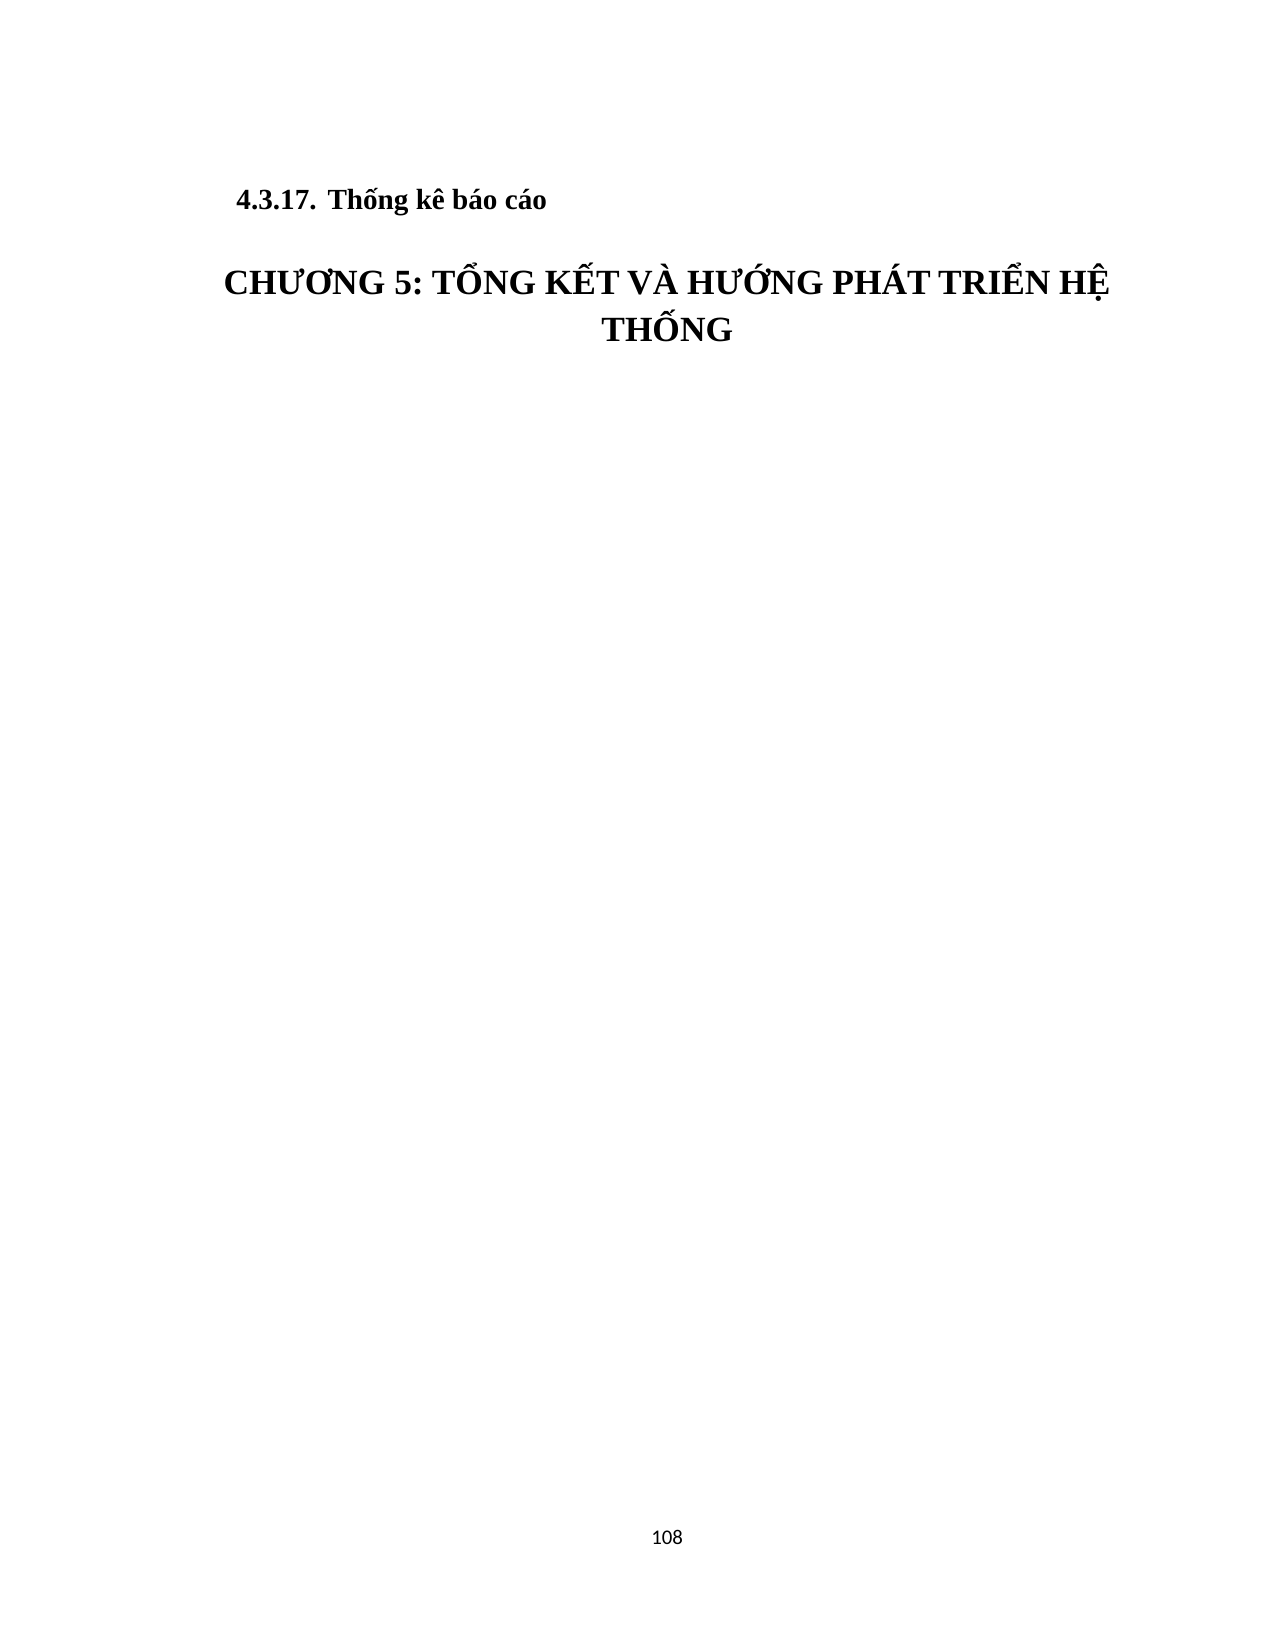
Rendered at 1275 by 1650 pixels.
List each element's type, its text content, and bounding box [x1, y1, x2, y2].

list Thống kê báo cáo [236, 182, 1157, 216]
subtitle CHƯƠNG 5: TỔNG KẾT VÀ HƯỚNG PHÁT TRIỂN HỆ THỐNG [177, 262, 1157, 349]
